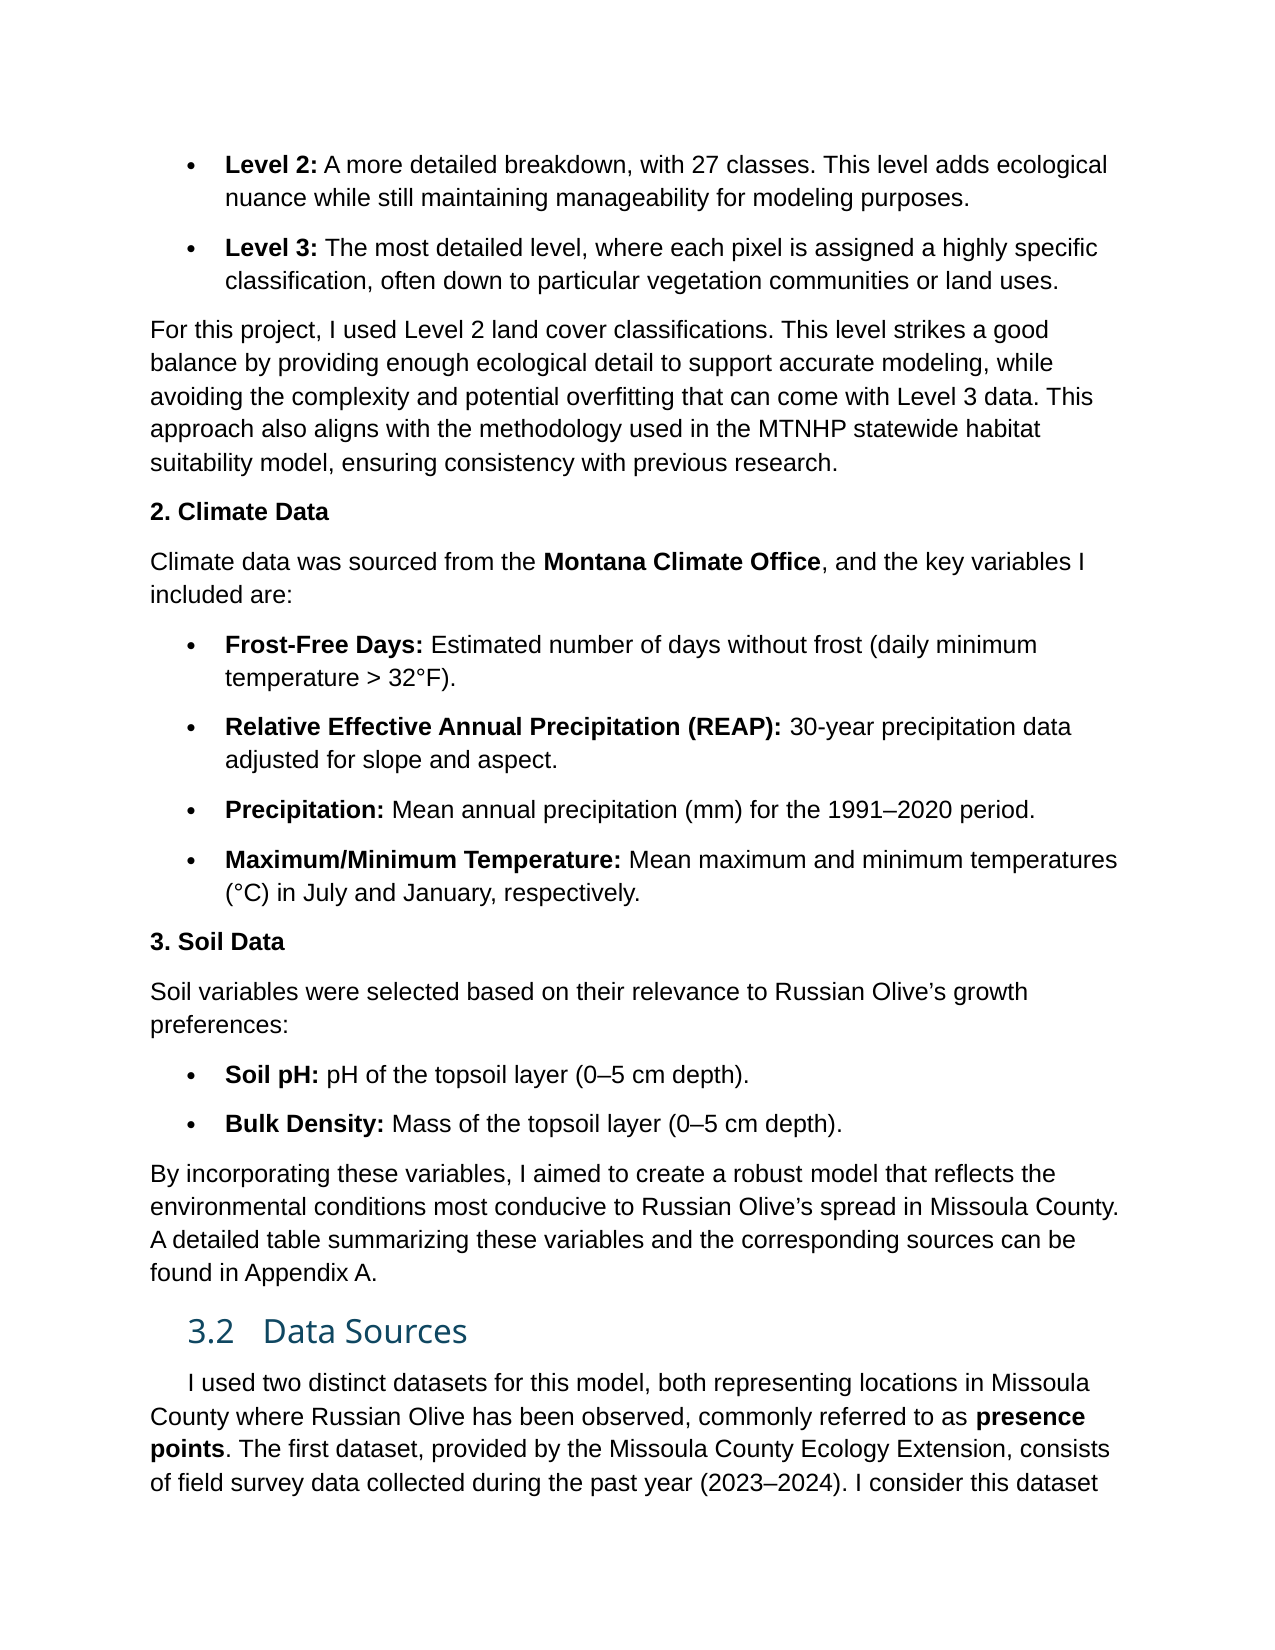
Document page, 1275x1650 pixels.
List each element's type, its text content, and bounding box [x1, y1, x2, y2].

text For this project, I used Level 2 land cover classifications. This level strikes a good balance by providing enough ecological detail to support accurate modeling, while avoiding the complexity and potential overfitting that can come with Level 3 data. This approach also aligns with the methodology used in the MTNHP statewide habitat suitability model, ensuring consistency with previous research. [150, 315, 1125, 476]
list Level 3: The most detailed level, where each pixel is assigned a highly specific classification, often down to particular vegetation communities or land uses. [187, 233, 1125, 294]
text 2. Climate Data [150, 497, 1125, 526]
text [150, 1368, 1125, 1496]
list Maximum/Minimum Temperature: Mean maximum and minimum temperatures (°C) in July and January, respectively. [187, 845, 1125, 906]
list Precipitation: Mean annual precipitation (mm) for the 1991–2020 period. [187, 795, 1125, 824]
list Soil pH: pH of the topsoil layer (0–5 cm depth). [187, 1060, 1125, 1088]
text 3. Soil Data [150, 927, 1125, 956]
text Climate data was sourced from the Montana Climate Office, and the key variables I included are: [150, 547, 1125, 609]
subtitle Data Sources [187, 1308, 1125, 1353]
list Level 2: A more detailed breakdown, with 27 classes. This level adds ecological nuance while still maintaining manageability for modeling purposes. [187, 150, 1125, 212]
list Relative Effective Annual Precipitation (REAP): 30-year precipitation data adjusted for slope and aspect. [187, 712, 1125, 774]
list Frost-Free Days: Estimated number of days without frost (daily minimum temperature > 32°F). [187, 629, 1125, 691]
list Bulk Density: Mass of the topsoil layer (0–5 cm depth). [187, 1109, 1125, 1138]
text Soil variables were selected based on their relevance to Russian Olive’s growth preferences: [150, 977, 1125, 1039]
text By incorporating these variables, I aimed to create a robust model that reflects the environmental conditions most conducive to Russian Olive’s spread in Missoula County. A detailed table summarizing these variables and the corresponding sources can be found in Appendix A. [150, 1159, 1125, 1287]
